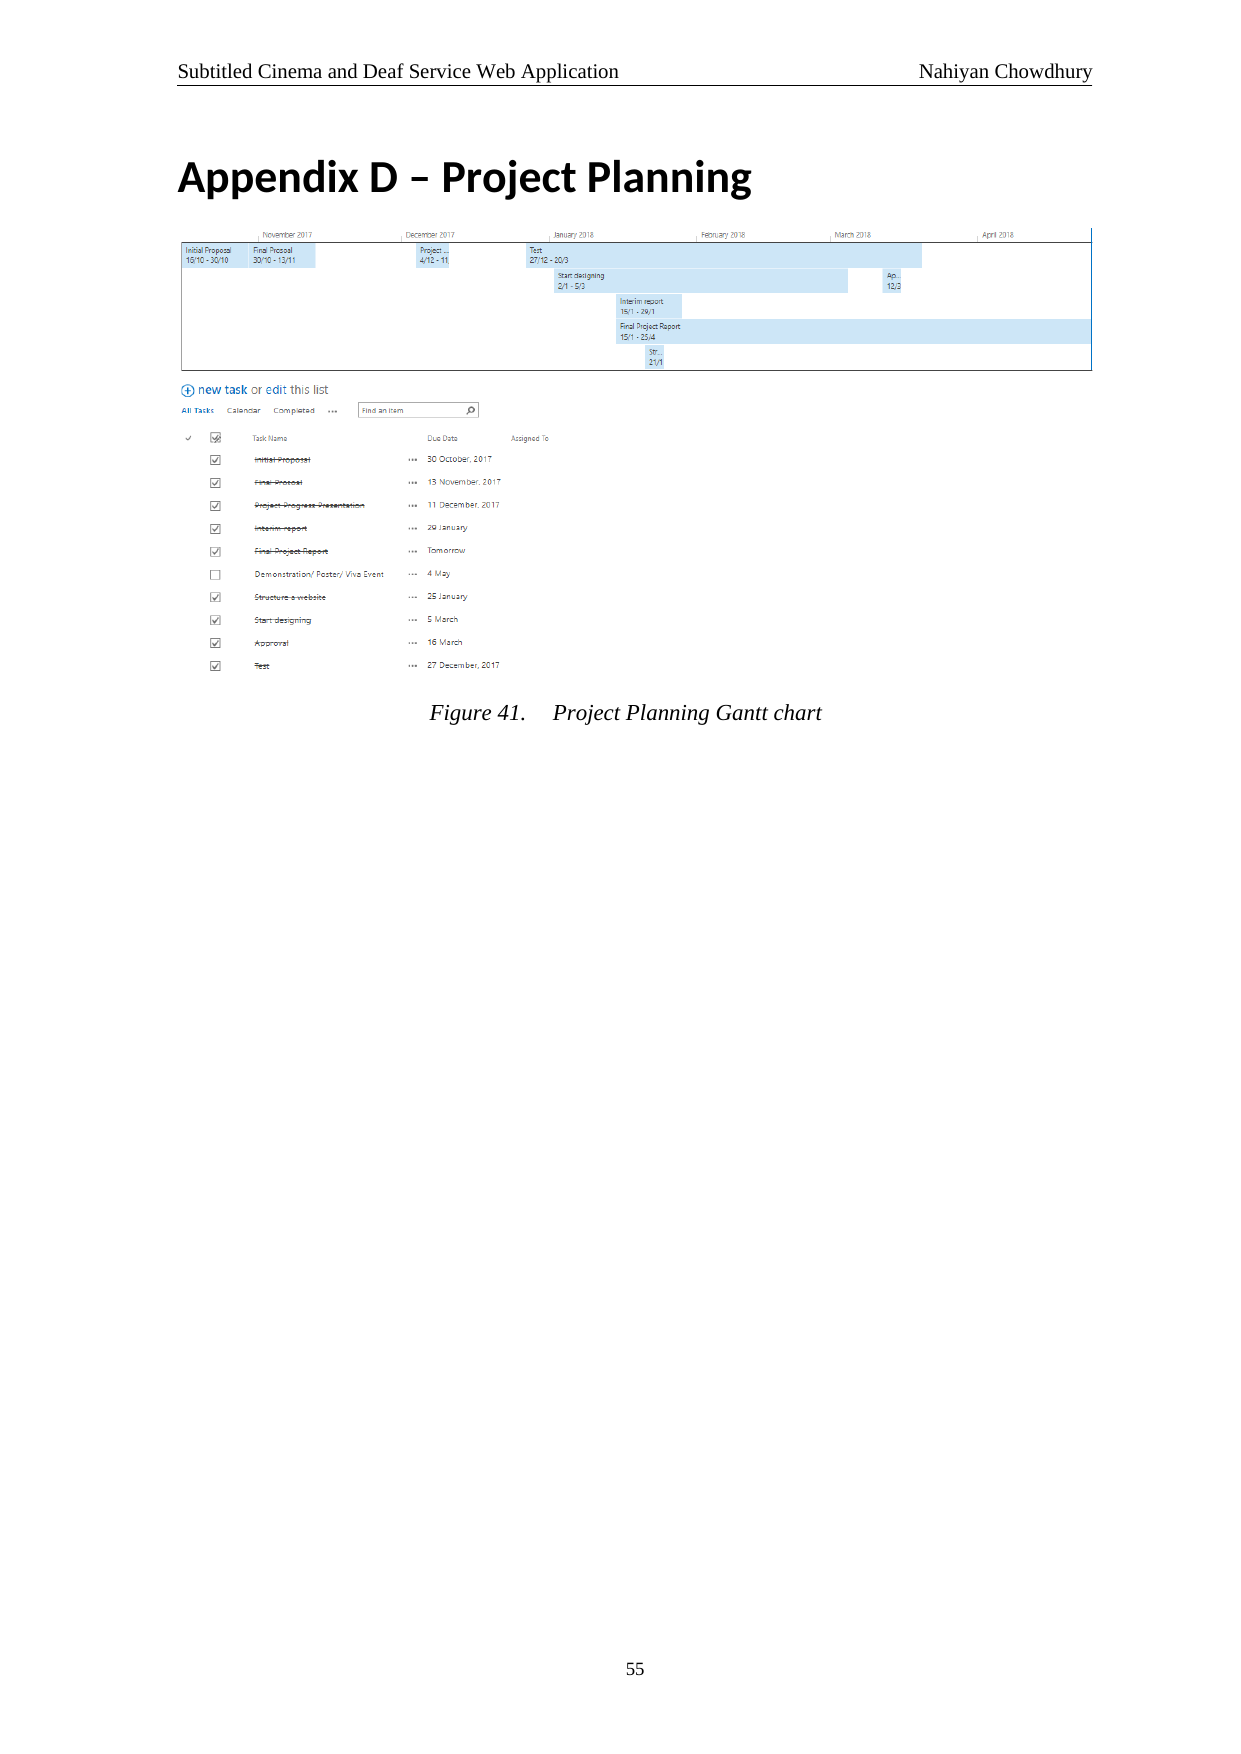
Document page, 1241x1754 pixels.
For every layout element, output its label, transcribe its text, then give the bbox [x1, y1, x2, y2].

picture [177, 228, 1093, 674]
subtitle Appendix D – Project Planning [177, 148, 1092, 204]
text Project Planning Gantt chart [177, 699, 1092, 725]
